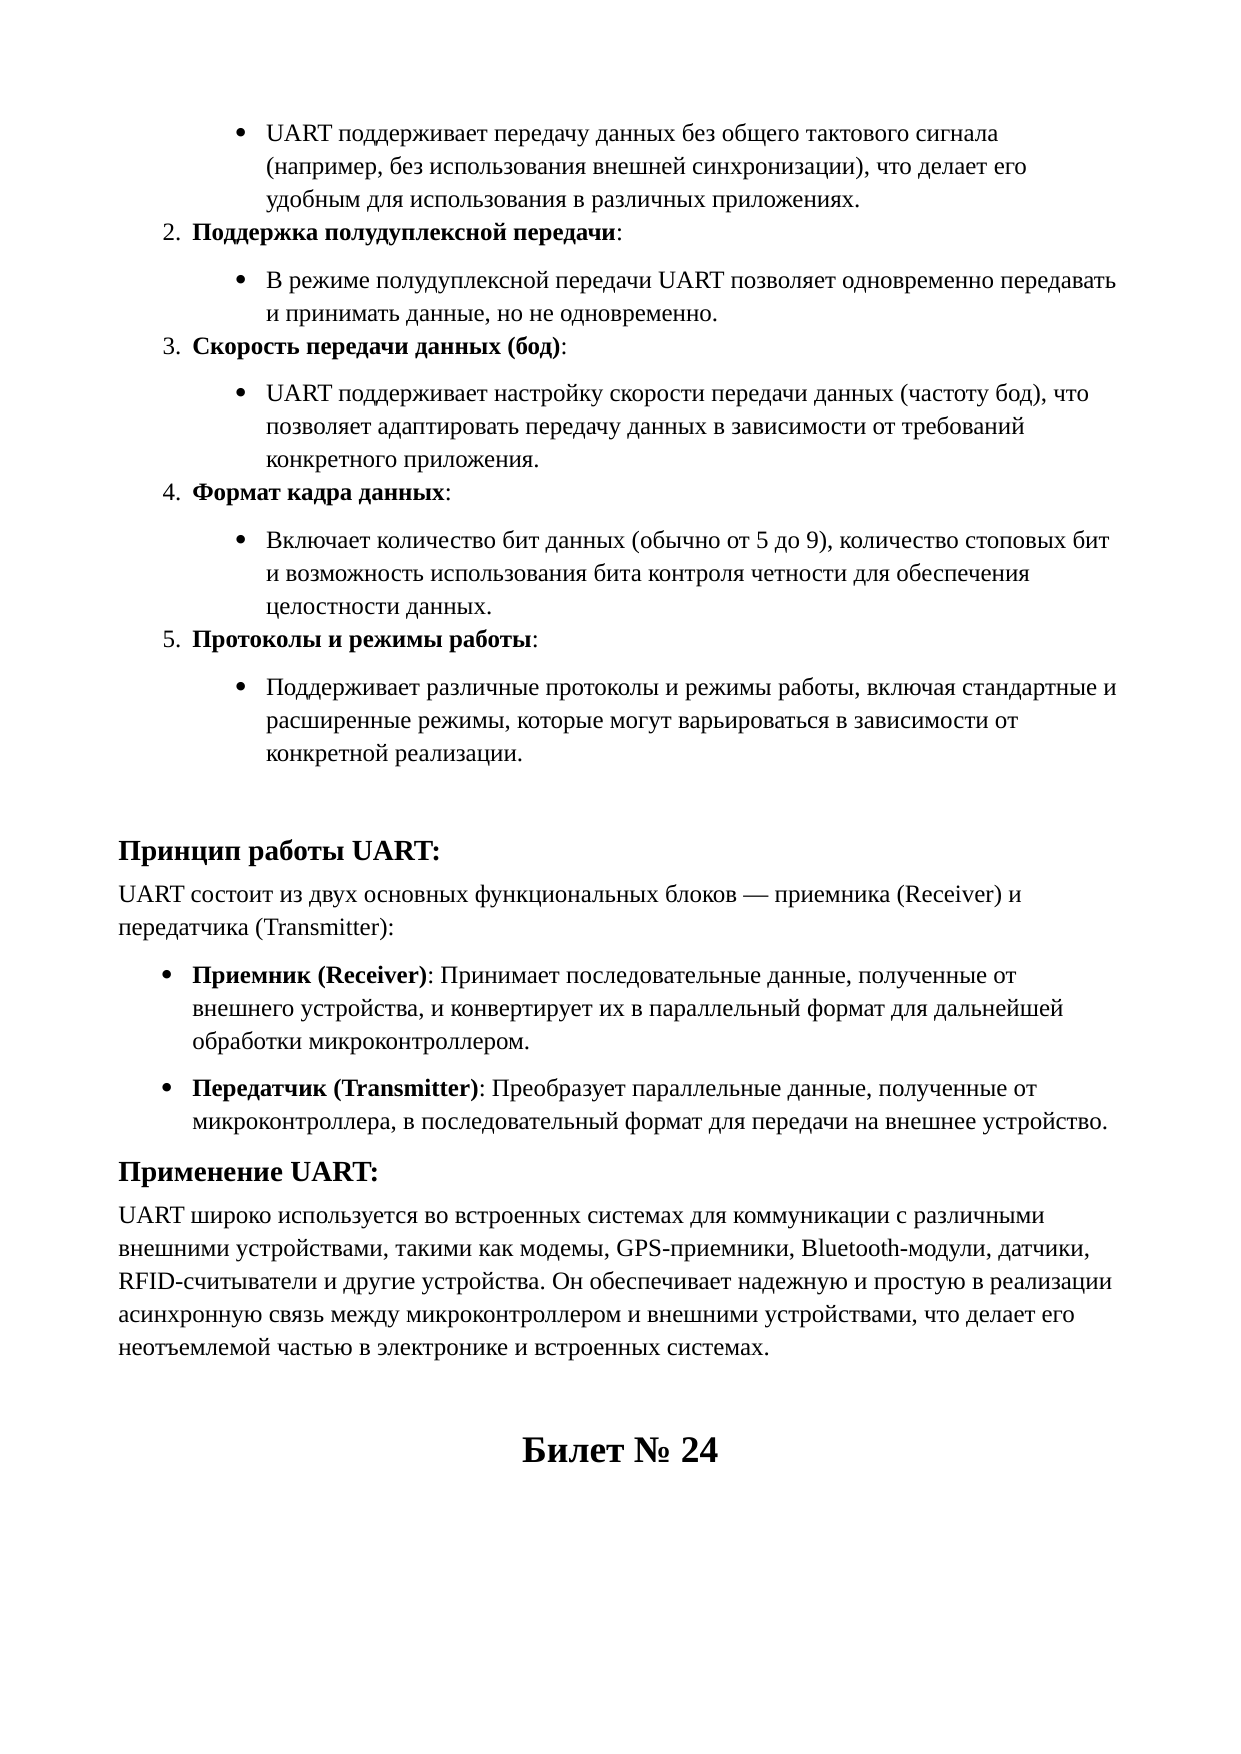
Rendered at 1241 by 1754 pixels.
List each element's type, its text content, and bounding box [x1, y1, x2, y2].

text UART широко используется во встроенных системах для коммуникации с различными внешними устройствами, такими как модемы, GPS-приемники, Bluetooth-модули, датчики, RFID-считыватели и другие устройства. Он обеспечивает надежную и простую в реализации асинхронную связь между микроконтроллером и внешними устройствами, что делает его неотъемлемой частью в электронике и встроенных системах. [118, 1200, 1122, 1361]
list Скорость передачи данных (бод): [162, 331, 1122, 359]
list Формат кадра данных: [162, 477, 1122, 506]
text UART состоит из двух основных функциональных блоков — приемника (Receiver) и передатчика (Transmitter): [118, 879, 1122, 941]
list Протоколы и режимы работы: [162, 624, 1122, 653]
list Включает количество бит данных (обычно от 5 до 9), количество стоповых бит и возможность использования бита контроля четности для обеспечения целостности данных. [236, 525, 1122, 620]
list Передатчик (Transmitter): Преобразует параллельные данные, полученные от микроконтроллера, в последовательный формат для передачи на внешнее устройство. [162, 1073, 1122, 1135]
subtitle Принцип работы UART: [118, 833, 1122, 867]
subtitle Применение UART: [118, 1154, 1122, 1187]
list UART поддерживает настройку скорости передачи данных (частоту бод), что позволяет адаптировать передачу данных в зависимости от требований конкретного приложения. [236, 378, 1122, 473]
list Поддерживает различные протоколы и режимы работы, включая стандартные и расширенные режимы, которые могут варьироваться в зависимости от конкретной реализации. [236, 672, 1122, 767]
list Поддержка полудуплексной передачи: [162, 217, 1122, 246]
list UART поддерживает передачу данных без общего тактового сигнала (например, без использования внешней синхронизации), что делает его удобным для использования в различных приложениях. [236, 118, 1122, 213]
text Билет № 24 [118, 1427, 1122, 1470]
list В режиме полудуплексной передачи UART позволяет одновременно передавать и принимать данные, но не одновременно. [236, 265, 1122, 327]
list Приемник (Receiver): Принимает последовательные данные, полученные от внешнего устройства, и конвертирует их в параллельный формат для дальнейшей обработки микроконтроллером. [162, 960, 1122, 1054]
